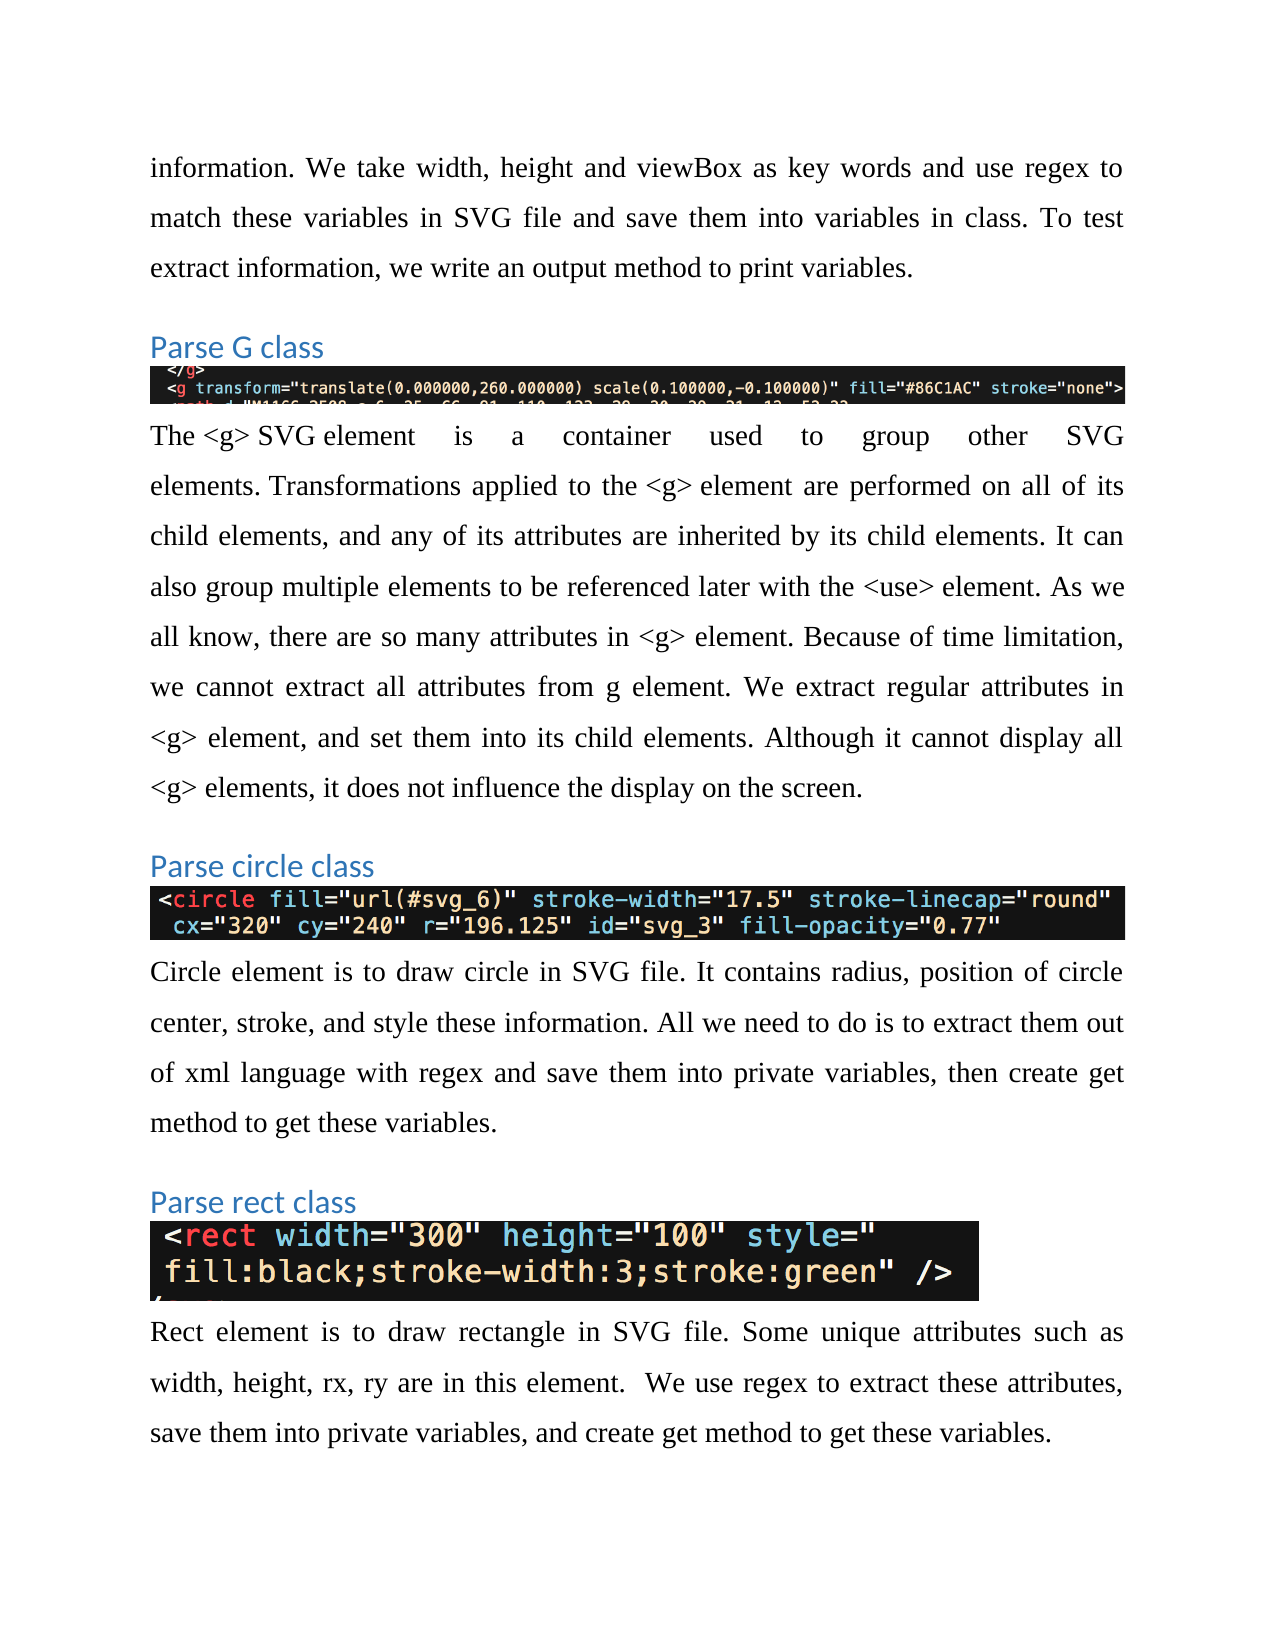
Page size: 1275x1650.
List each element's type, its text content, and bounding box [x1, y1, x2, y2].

subtitle Parse G class [150, 326, 1125, 366]
picture [150, 1221, 979, 1301]
text Circle element is to draw circle in SVG file. It contains radius, position of circle center, stroke, and style these information. All we need to do is to extract them out of xml language with regex and save them into private variables, then create get method to get these variables. [150, 954, 1125, 1139]
subtitle Parse circle class [150, 845, 1125, 886]
picture [150, 886, 1125, 940]
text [150, 150, 1125, 284]
text The <g> SVG element is a container used to group other SVG elements. Transformations applied to the <g> element are performed on all of its child elements, and any of its attributes are inherited by its child elements. It can also group multiple elements to be referenced later with the <use> element. As we all know, there are so many attributes in <g> element. Because of time limitation, we cannot extract all attributes from g element. We extract regular attributes in <g> element, and set them into its child elements. Although it cannot display all <g> elements, it does not influence the display on the screen. [150, 418, 1125, 804]
subtitle Parse rect class [150, 1181, 1125, 1221]
text Rect element is to draw rectangle in SVG file. Some unique attributes such as width, height, rx, ry are in this element. We use regex to extract these attributes, save them into private variables, and create get method to get these variables. [150, 1314, 1125, 1449]
picture [150, 366, 1125, 404]
